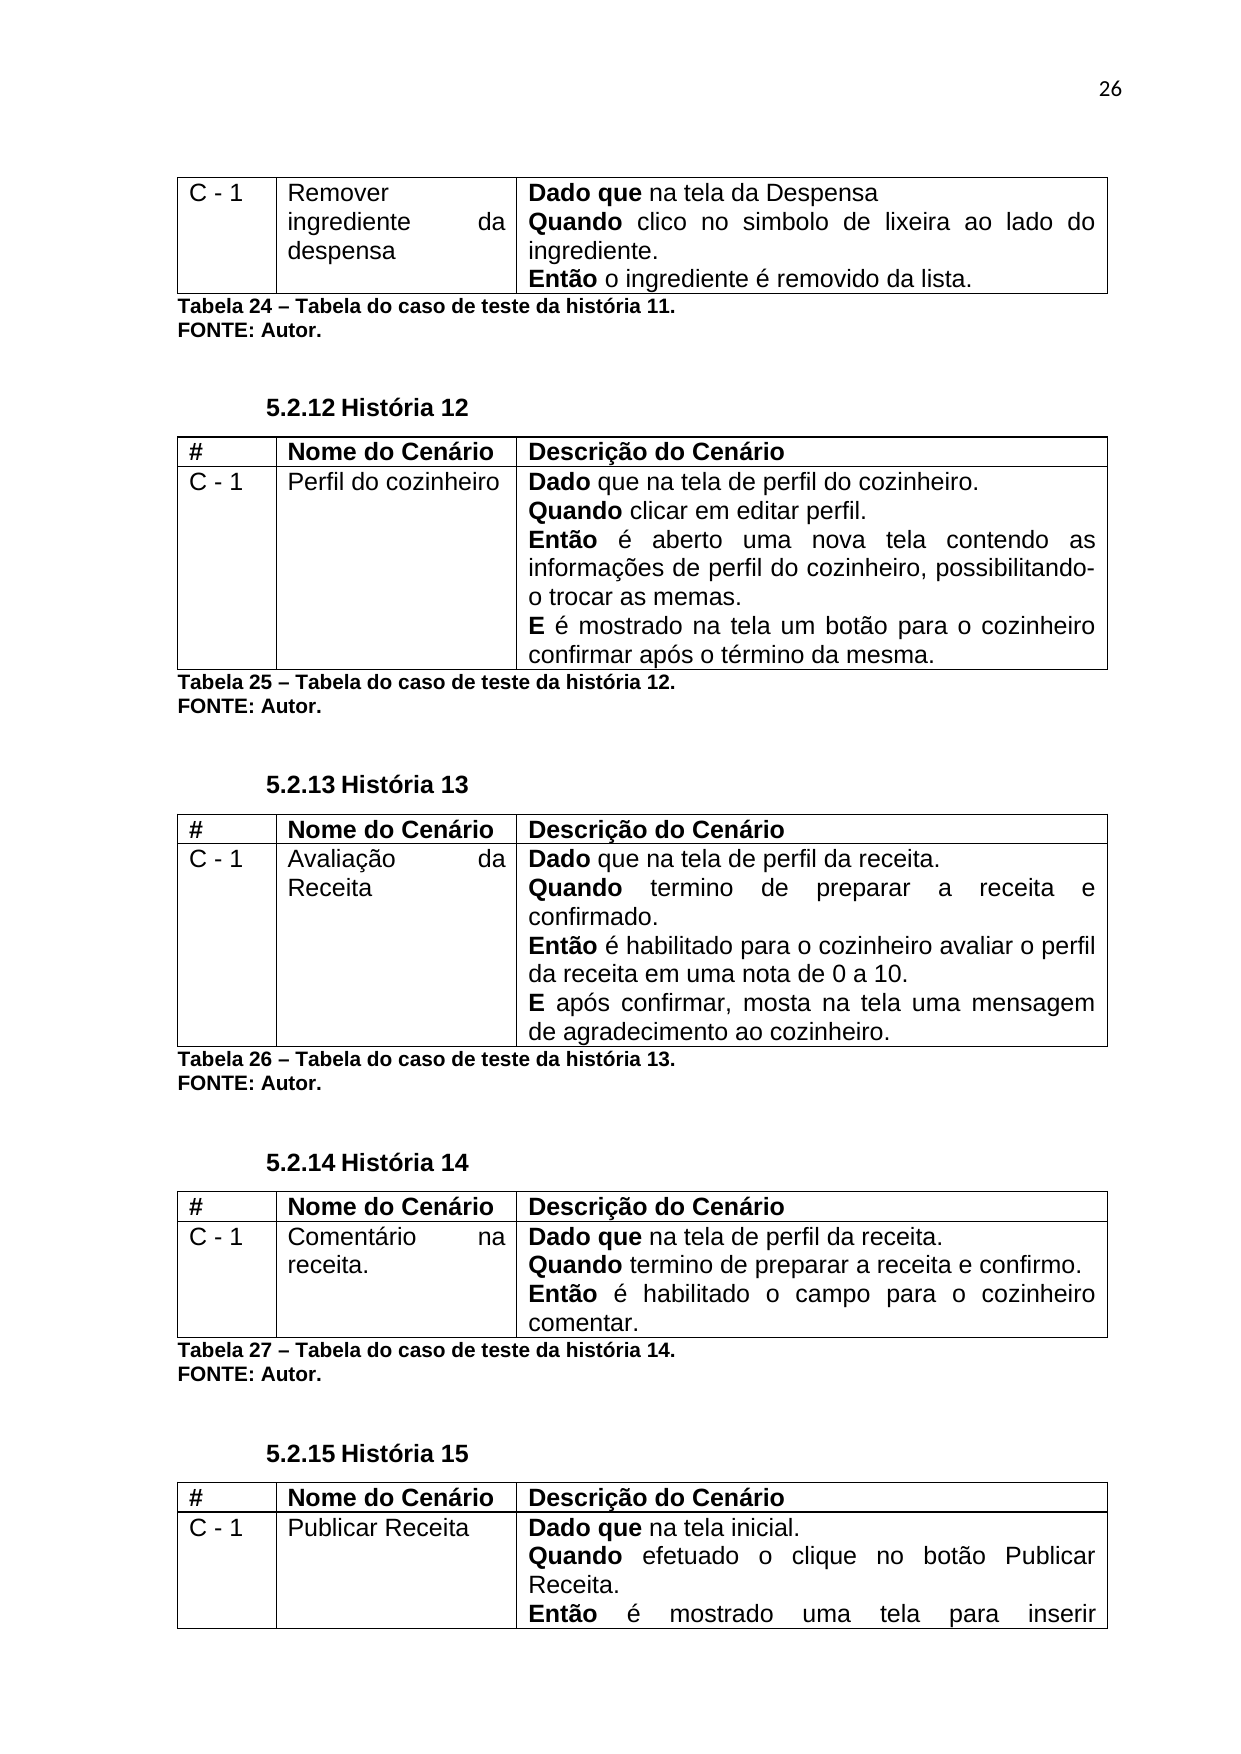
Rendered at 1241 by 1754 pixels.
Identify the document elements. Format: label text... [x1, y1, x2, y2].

table_cell C - 1 [178, 1513, 276, 1627]
table_header Nome do Cenário [277, 438, 516, 466]
table_cell Dado que na tela da Despensa Quando clico no simbolo de lixeira ao lado do ingrediente. Então o ingrediente é removido da lista. [517, 178, 1107, 293]
table_cell Publicar Receita [277, 1513, 516, 1627]
table_cell C - 1 [178, 467, 276, 668]
subtitle História 14 [266, 1148, 1122, 1176]
table_header # [178, 438, 276, 466]
table_header Descrição do Cenário [517, 815, 1107, 843]
text Tabela 25 – Tabela do caso de teste da história 12. [177, 669, 1122, 693]
text Tabela 24 – Tabela do caso de teste da história 11. [177, 294, 1122, 318]
table_cell C - 1 [178, 844, 276, 1046]
table_header Nome do Cenário [277, 815, 516, 843]
table_cell Dado que na tela de perfil do cozinheiro. Quando clicar em editar perfil. Então é aberto uma nova tela contendo as informações de perfil do cozinheiro, possibilitando-o trocar as memas. E é mostrado na tela um botão para o cozinheiro confirmar após o término da mesma. [517, 467, 1107, 668]
text Tabela 26 – Tabela do caso de teste da história 13. [177, 1047, 1122, 1071]
text FONTE: Autor. [177, 318, 1122, 342]
table_header Nome do Cenário [277, 1483, 516, 1511]
table_cell Dado que na tela de perfil da receita. Quando termino de preparar a receita e confirmo. Então é habilitado o campo para o cozinheiro comentar. [517, 1222, 1107, 1337]
table_header Descrição do Cenário [517, 438, 1107, 466]
subtitle História 15 [266, 1438, 1122, 1467]
table_header # [178, 1483, 276, 1511]
table_cell Perfil do cozinheiro [277, 467, 516, 668]
text FONTE: Autor. [177, 1071, 1122, 1094]
table_header # [178, 1192, 276, 1221]
table_cell Comentário na receita. [277, 1222, 516, 1337]
subtitle História 12 [266, 393, 1122, 422]
table_cell Dado que na tela de perfil da receita. Quando termino de preparar a receita e confirmado. Então é habilitado para o cozinheiro avaliar o perfil da receita em uma nota de 0 a 10. E após confirmar, mosta na tela uma mensagem de agradecimento ao cozinheiro. [517, 844, 1107, 1046]
table_header # [178, 815, 276, 843]
table_header Descrição do Cenário [517, 1483, 1107, 1511]
table_header Descrição do Cenário [517, 1192, 1107, 1221]
subtitle História 13 [266, 770, 1122, 799]
table_cell C - 1 [178, 178, 276, 293]
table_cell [517, 1513, 1107, 1627]
text FONTE: Autor. [177, 1362, 1122, 1386]
table_header Nome do Cenário [277, 1192, 516, 1221]
table_cell Avaliação da Receita [277, 844, 516, 1046]
text FONTE: Autor. [177, 693, 1122, 717]
text Tabela 27 – Tabela do caso de teste da história 14. [177, 1338, 1122, 1362]
table_cell C - 1 [178, 1222, 276, 1337]
table_cell Remover ingrediente da despensa [277, 178, 516, 293]
